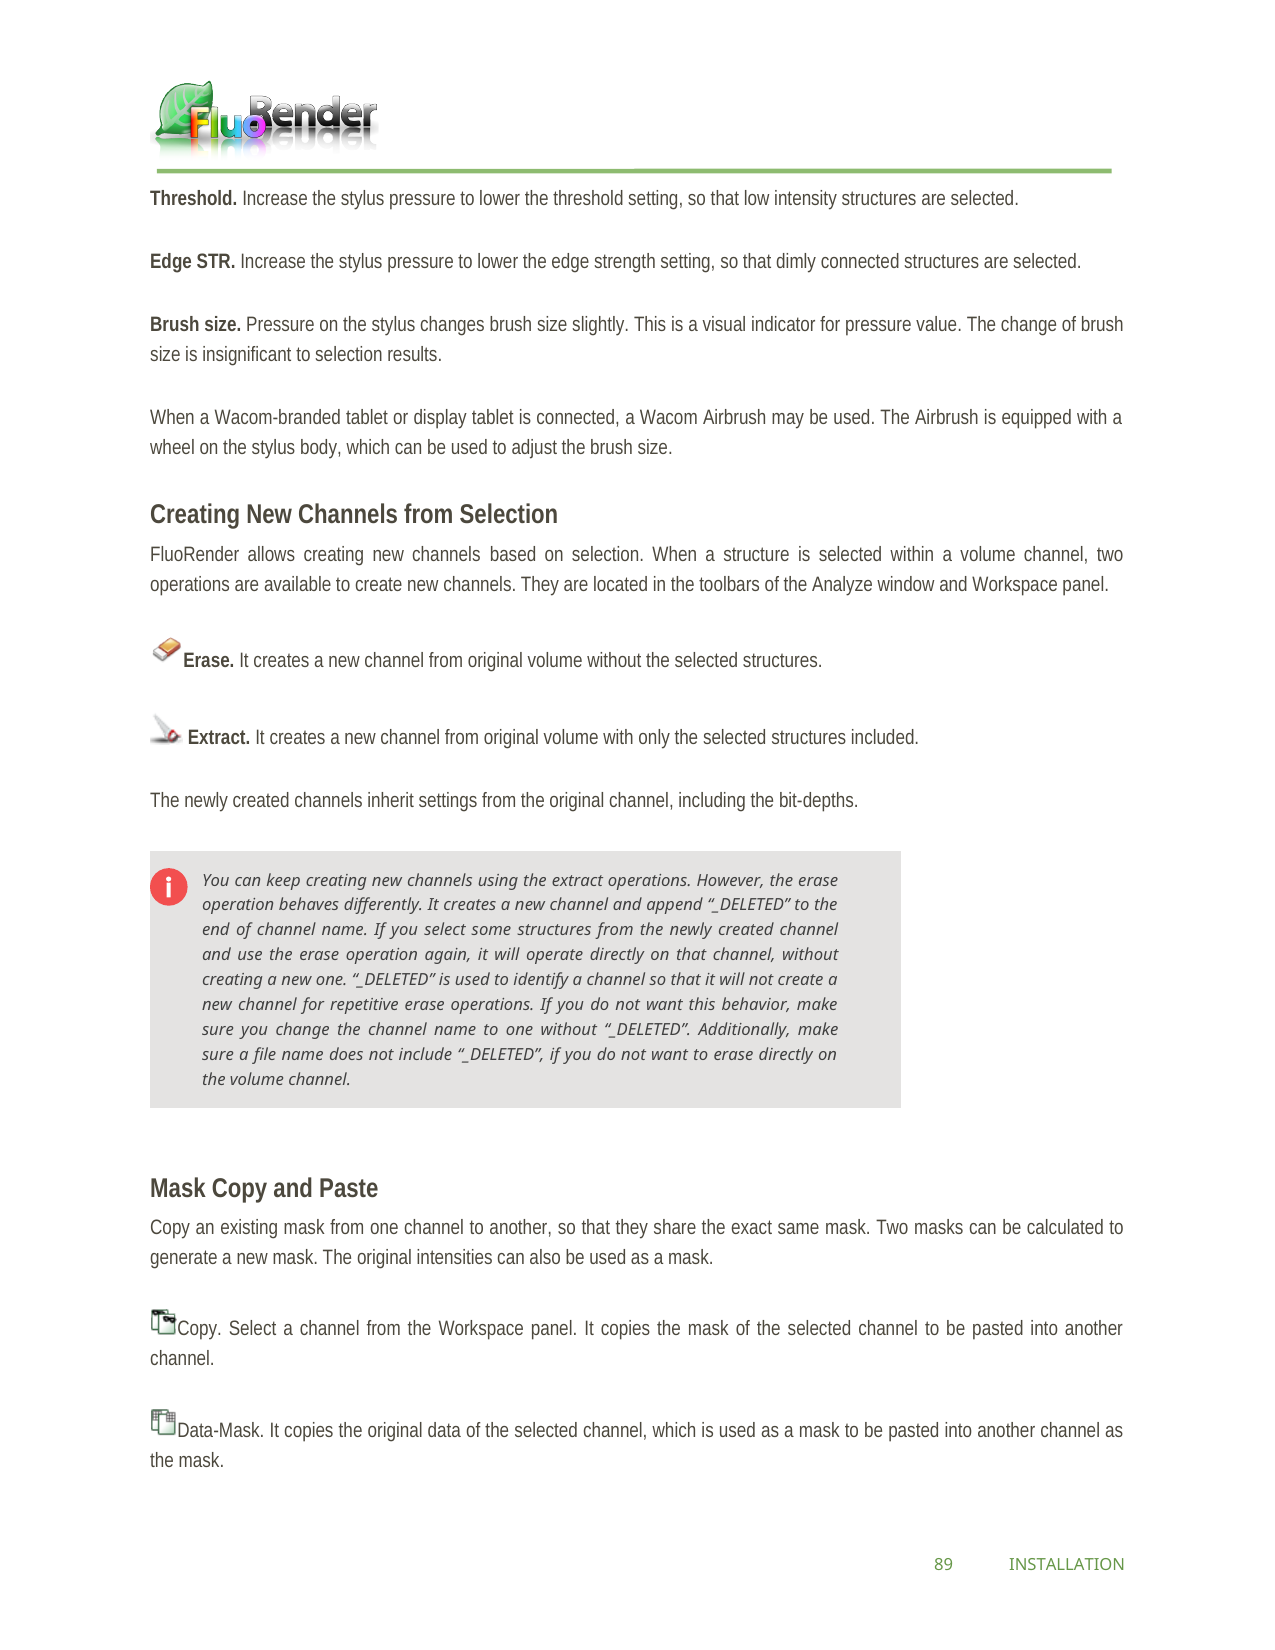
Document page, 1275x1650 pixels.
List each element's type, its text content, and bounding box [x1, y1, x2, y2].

text Erase. It creates a new channel from original volume without the selected structures. [150, 635, 1125, 672]
text Copy. Select a channel from the Workspace panel. It copies the mask of the selected channel to be pasted into another channel. [150, 1308, 1125, 1370]
text Extract. It creates a new channel from original volume with only the selected structures included. [150, 712, 1125, 749]
picture [150, 1308, 177, 1336]
subtitle Mask Copy and Paste [150, 1172, 1125, 1203]
text The newly created channels inherit settings from the original channel, including the bit-depths. [150, 788, 1125, 812]
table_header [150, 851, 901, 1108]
picture [150, 1409, 177, 1438]
subtitle Creating New Channels from Selection [150, 498, 1125, 529]
picture [150, 634, 183, 668]
picture [150, 75, 379, 162]
text Threshold. Increase the stylus pressure to lower the threshold setting, so that low intensity structures are selected. [150, 185, 1125, 209]
picture [150, 711, 183, 745]
text Brush size. Pressure on the stylus changes brush size slightly. This is a visual indicator for pressure value. The change of brush size is insignificant to selection results. [150, 312, 1125, 366]
text Copy an existing mask from one channel to another, so that they share the exact same mask. Two masks can be calculated to generate a new mask. The original intensities can also be used as a mask. [150, 1215, 1125, 1269]
text FluoRender allows creating new channels based on selection. When a structure is selected within a volume channel, two operations are available to create new channels. They are located in the toolbars of the Analyze window and Workspace panel. [150, 542, 1125, 596]
text When a Wacom-branded tablet or display tablet is connected, a Wacom Airbrush may be used. The Airbrush is equipped with a wheel on the stylus body, which can be used to adjust the brush size. [150, 405, 1125, 459]
text Data-Mask. It copies the original data of the selected channel, which is used as a mask to be pasted into another channel as the mask. [150, 1409, 1125, 1472]
text Edge STR. Increase the stylus pressure to lower the edge strength setting, so that dimly connected structures are selected. [150, 249, 1125, 273]
